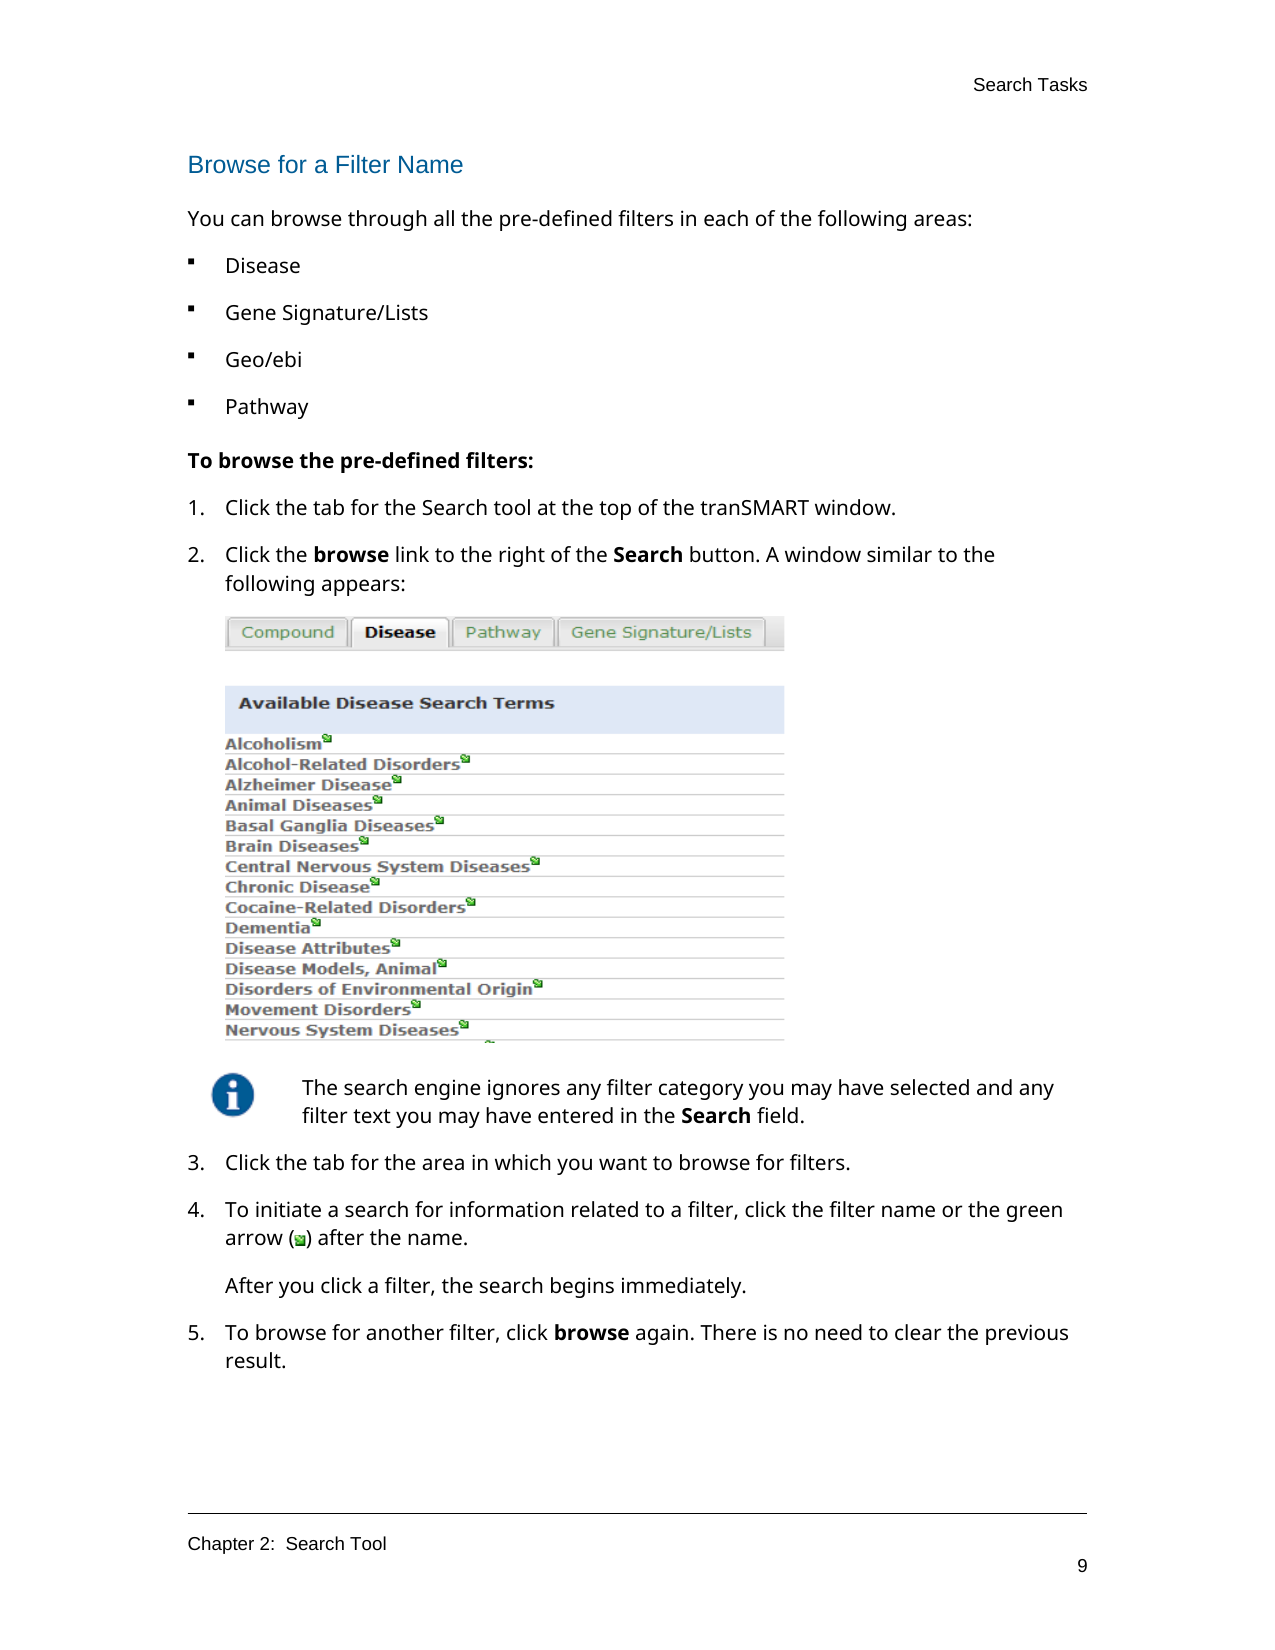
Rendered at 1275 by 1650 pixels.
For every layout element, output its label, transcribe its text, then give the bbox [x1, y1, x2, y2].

picture [225, 616, 785, 1043]
list Click the browse link to the right of the Search button. A window similar to the following appears: [187, 540, 1087, 597]
list Gene Signature/Lists [187, 298, 1087, 327]
picture [294, 1235, 306, 1246]
list To browse the pre-defined filters: [187, 446, 1087, 474]
list Pathway [187, 392, 1087, 421]
text You can browse through all the pre-defined filters in each of the following areas: [187, 204, 1087, 232]
list To initiate a search for information related to a filter, click the filter name or the green arrow () after the name. [187, 1195, 1087, 1252]
subtitle Browse for a Filter Name [187, 150, 1087, 179]
picture [205, 1072, 262, 1118]
text After you click a filter, the search begins immediately. [225, 1271, 1087, 1299]
list To browse for another filter, click browse again. There is no need to clear the previous result. [187, 1318, 1087, 1375]
list Click the tab for the Search tool at the top of the tranSMART window. [187, 493, 1087, 522]
list Click the tab for the area in which you want to browse for filters. [187, 1148, 1087, 1176]
table_header [176, 1073, 291, 1137]
list Geo/ebi [187, 345, 1087, 374]
list Disease [187, 251, 1087, 279]
table_header The search engine ignores any filter category you may have selected and any filter text you may have entered in the Search field. [291, 1073, 1099, 1137]
